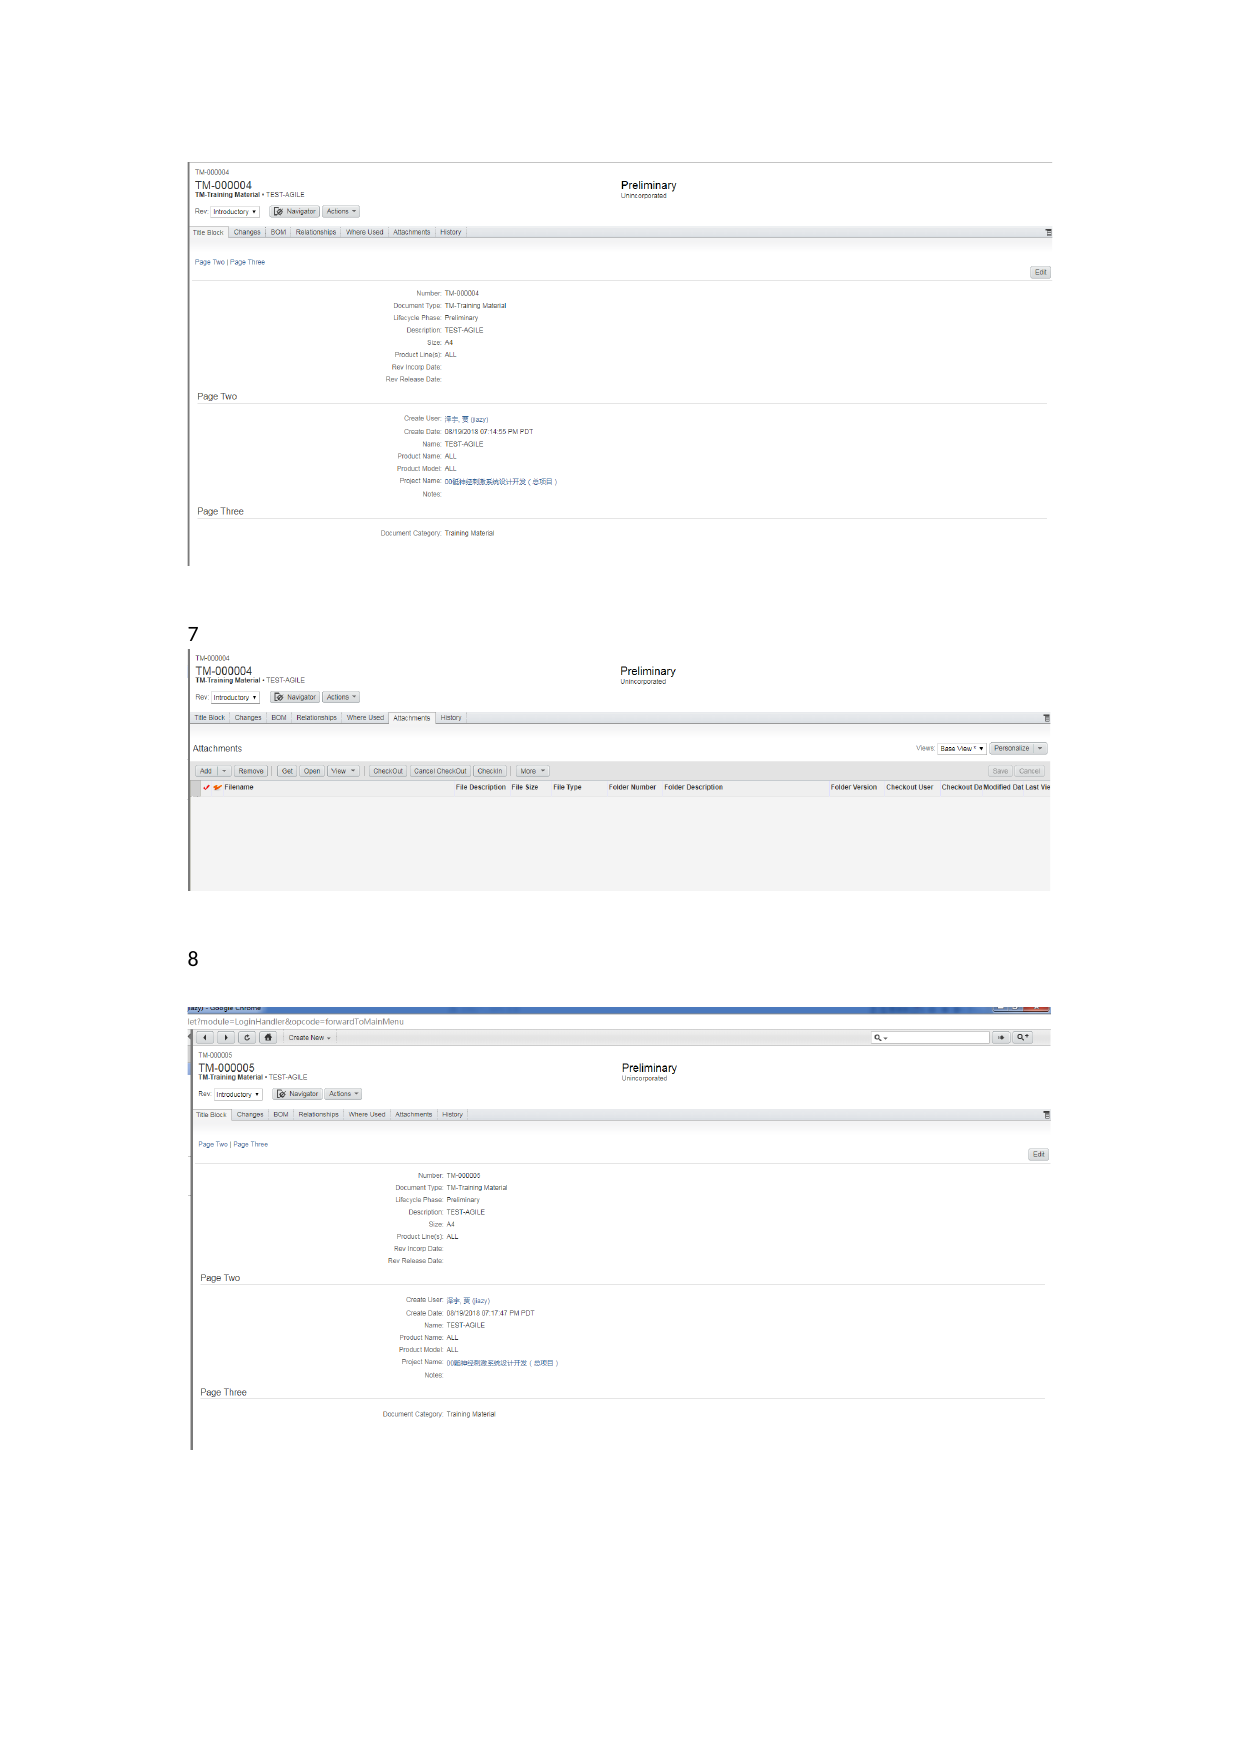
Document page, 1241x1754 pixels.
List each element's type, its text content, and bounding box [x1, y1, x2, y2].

picture [187, 1007, 1051, 1450]
picture [187, 162, 1053, 566]
picture [187, 649, 1051, 891]
text 8 [187, 942, 1053, 974]
text 7 [187, 617, 1053, 649]
